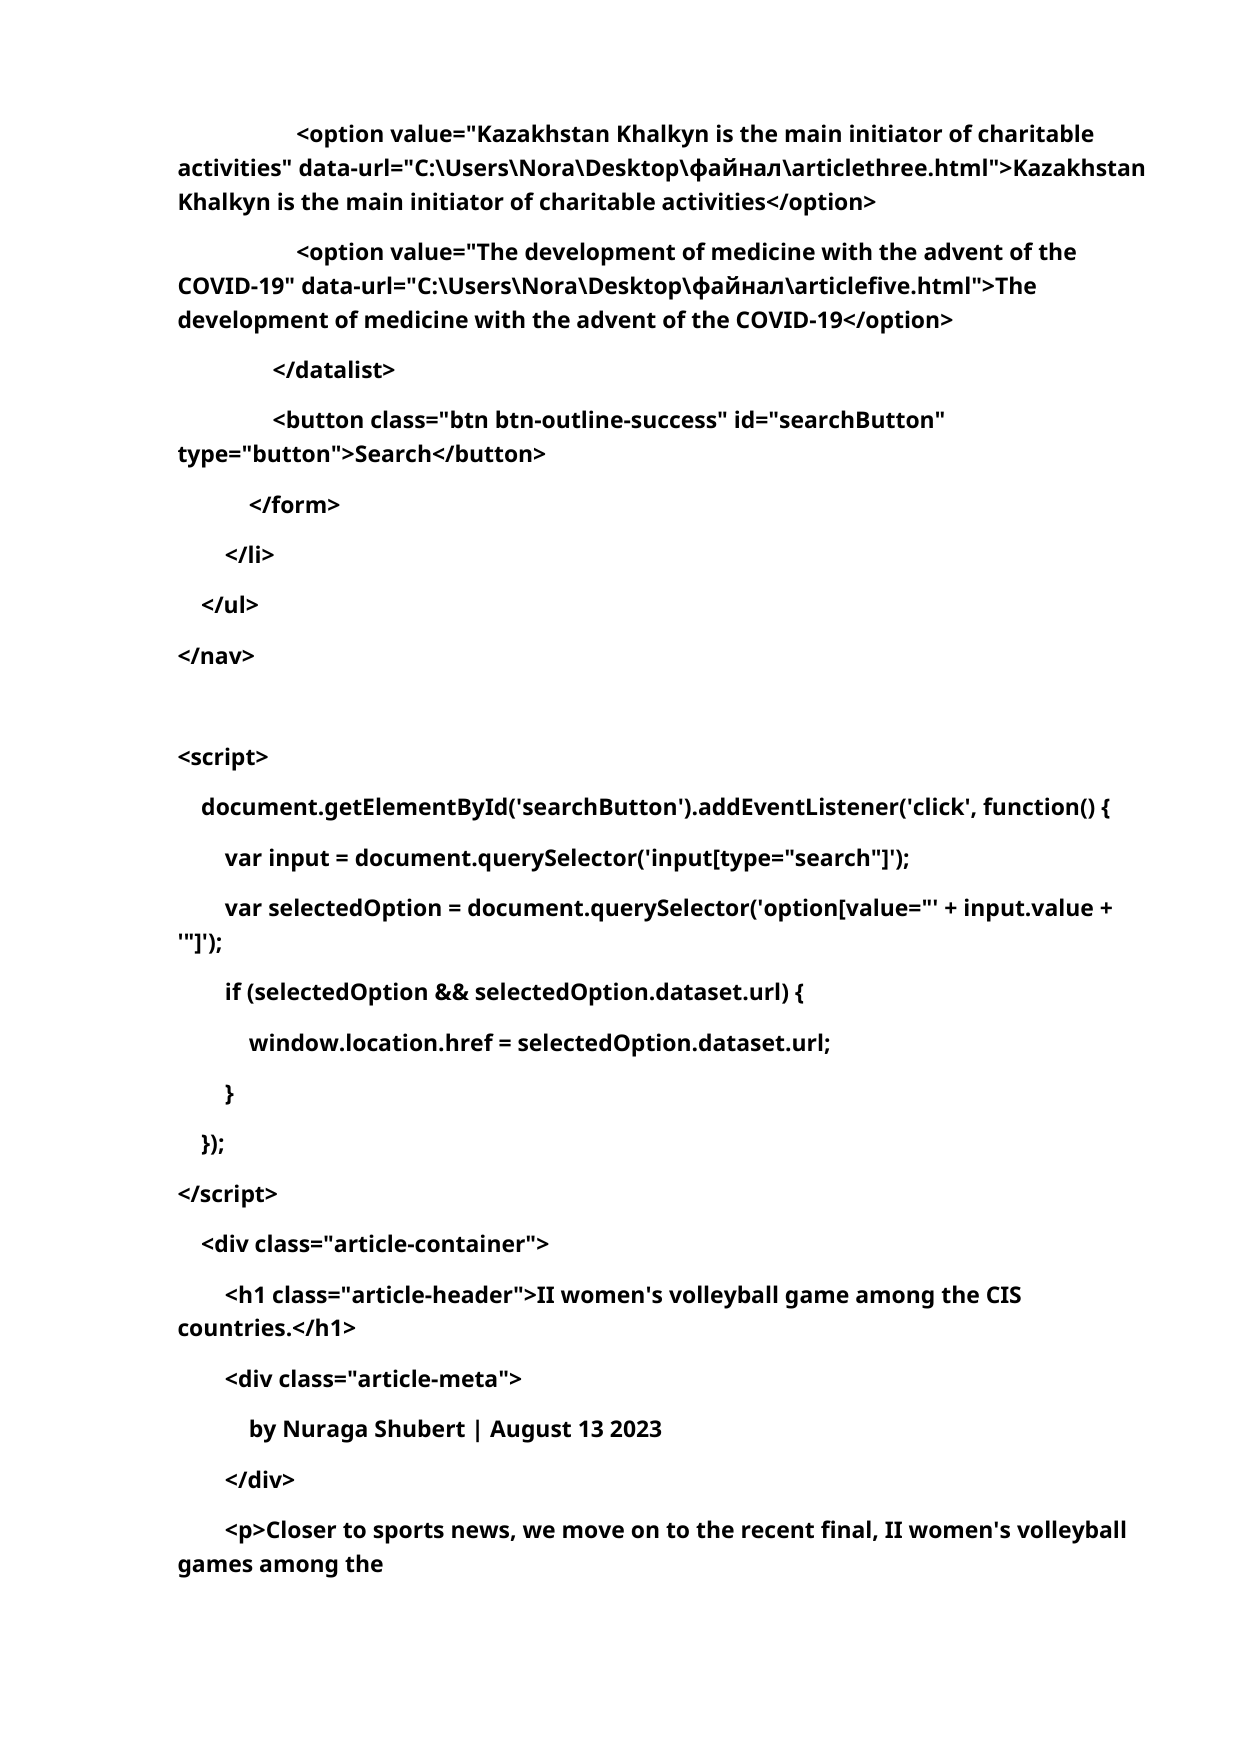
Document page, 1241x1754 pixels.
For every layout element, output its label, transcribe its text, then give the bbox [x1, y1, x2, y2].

text <div class="article-meta"> [177, 1363, 1152, 1394]
text }); [177, 1127, 1152, 1158]
text <h1 class="article-header">II women's volleyball game among the CIS countries.</h1> [177, 1278, 1152, 1343]
text <p>Closer to sports news, we move on to the recent final, II women's volleyball games among the [177, 1514, 1152, 1579]
text var input = document.querySelector('input[type="search"]'); [177, 841, 1152, 873]
text if (selectedOption && selectedOption.dataset.url) { [177, 976, 1152, 1007]
text </ul> [177, 589, 1152, 621]
text </form> [177, 488, 1152, 520]
text <button class="btn btn-outline-success" id="searchButton" type="button">Search</button> [177, 404, 1152, 469]
text </script> [177, 1178, 1152, 1209]
text </datalist> [177, 354, 1152, 385]
text </li> [177, 539, 1152, 570]
text <div class="article-container"> [177, 1228, 1152, 1259]
text } [177, 1077, 1152, 1108]
text window.location.href = selectedOption.dataset.url; [177, 1026, 1152, 1058]
text </div> [177, 1463, 1152, 1495]
text document.getElementById('searchButton').addEventListener('click', function() { [177, 791, 1152, 822]
text by Nuraga Shubert | August 13 2023 [177, 1413, 1152, 1444]
text var selectedOption = document.querySelector('option[value="' + input.value + '"]'); [177, 892, 1152, 957]
text </nav> [177, 640, 1152, 671]
text <option value="Kazakhstan Khalkyn is the main initiator of charitable activities" data-url="C:\Users\Nora\Desktop\файнал\articlethree.html">Kazakhstan Khalkyn is the main initiator of charitable activities</option> [177, 118, 1152, 217]
text <option value="The development of medicine with the advent of the COVID-19" data-url="C:\Users\Nora\Desktop\файнал\articlefive.html">The development of medicine with the advent of the COVID-19</option> [177, 236, 1152, 335]
text <script> [177, 741, 1152, 772]
